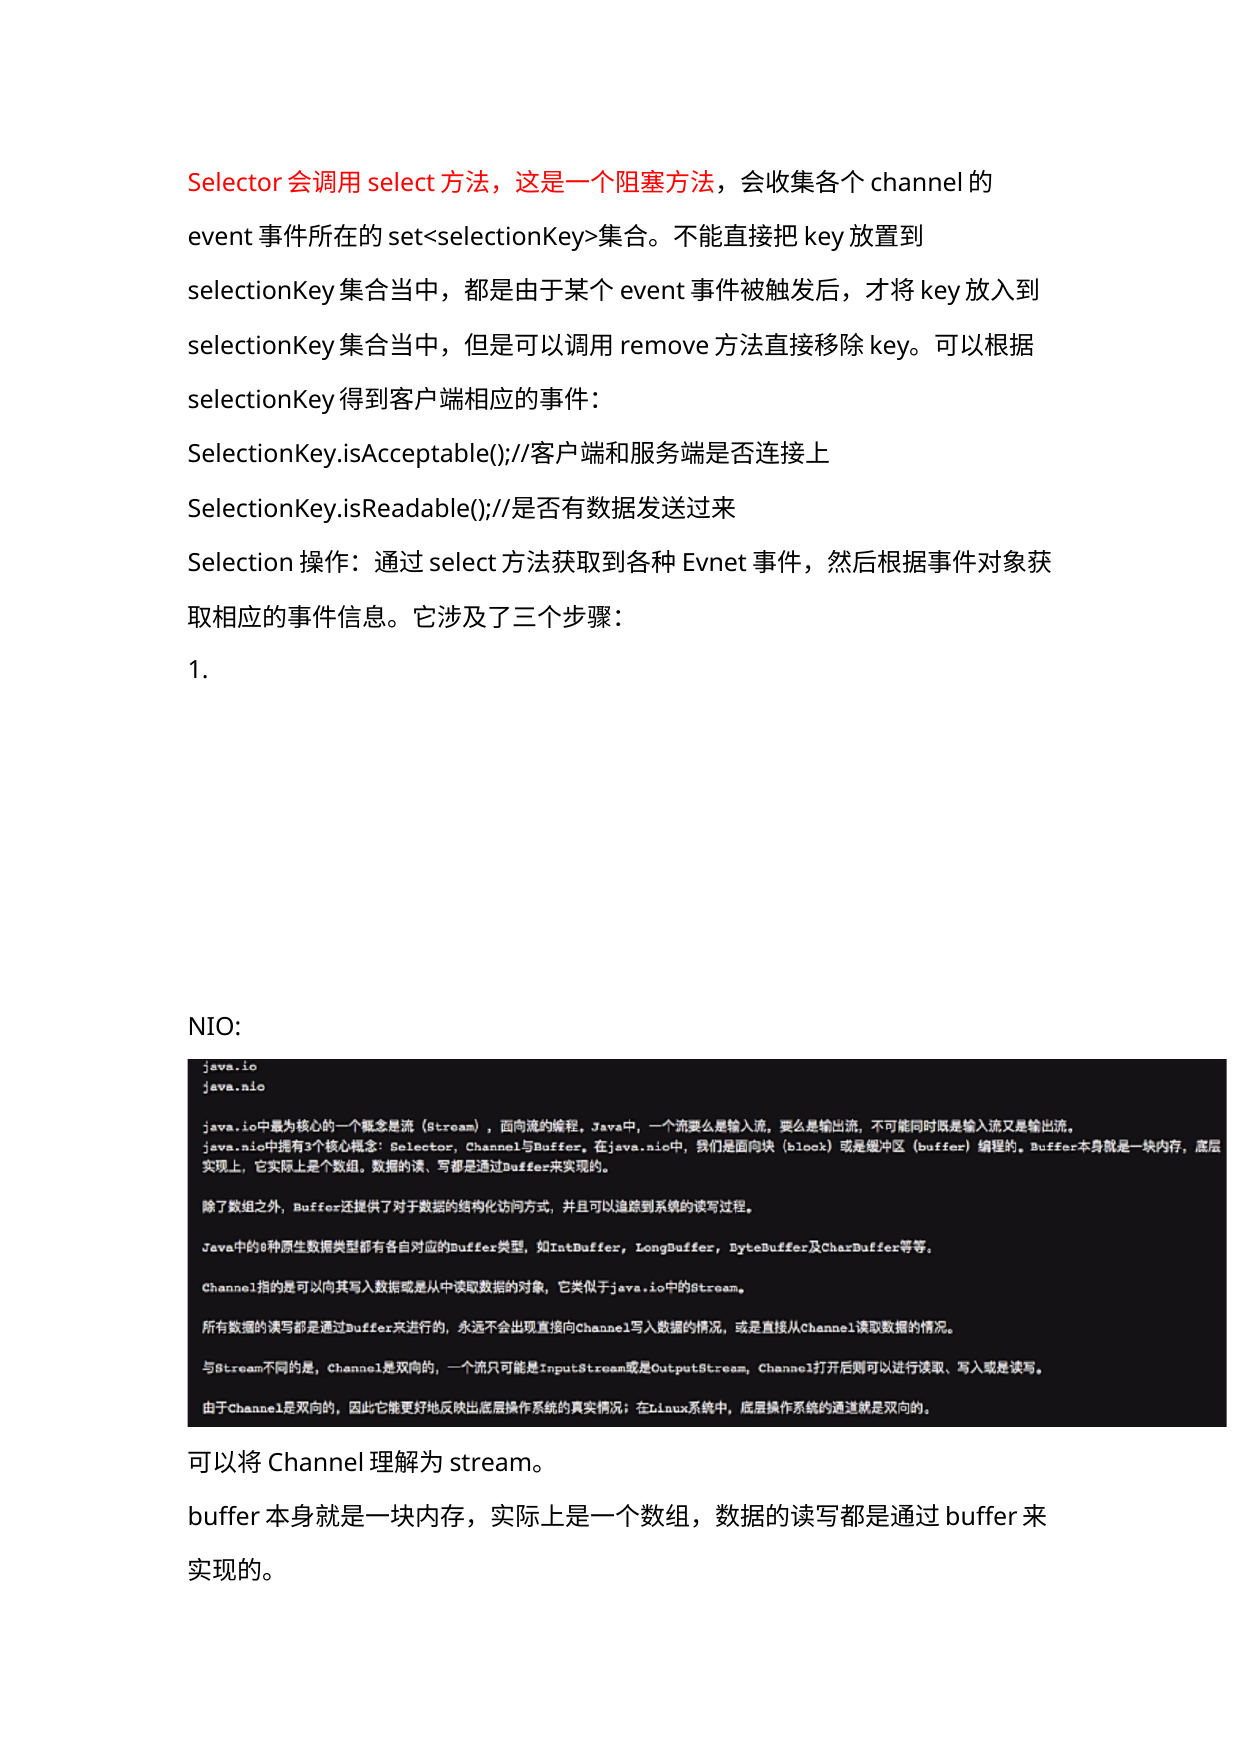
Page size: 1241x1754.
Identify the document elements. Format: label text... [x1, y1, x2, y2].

text 可以将Channel理解为stream。 [187, 1442, 1053, 1478]
text SelectionKey.isReadable();//是否有数据发送过来 [187, 488, 1053, 524]
picture [187, 1059, 1227, 1427]
text NIO: [187, 1009, 1053, 1043]
text buffer本身就是一块内存，实际上是一个数组，数据的读写都是通过buffer来实现的。 [187, 1496, 1053, 1587]
text 1. [187, 651, 1053, 685]
text Selection操作：通过select方法获取到各种Evnet事件，然后根据事件对象获取相应的事件信息。它涉及了三个步骤： [187, 543, 1053, 633]
text SelectionKey.isAcceptable();//客户端和服务端是否连接上 [187, 434, 1053, 470]
text Selector会调用select方法，这是一个阻塞方法，会收集各个channel的event事件所在的set<selectionKey>集合。不能直接把key放置到selectionKey集合当中，都是由于某个event事件被触发后，才将key放入到selectionKey集合当中，但是可以调用remove方法直接移除key。可以根据selectionKey得到客户端相应的事件： [187, 162, 1053, 416]
